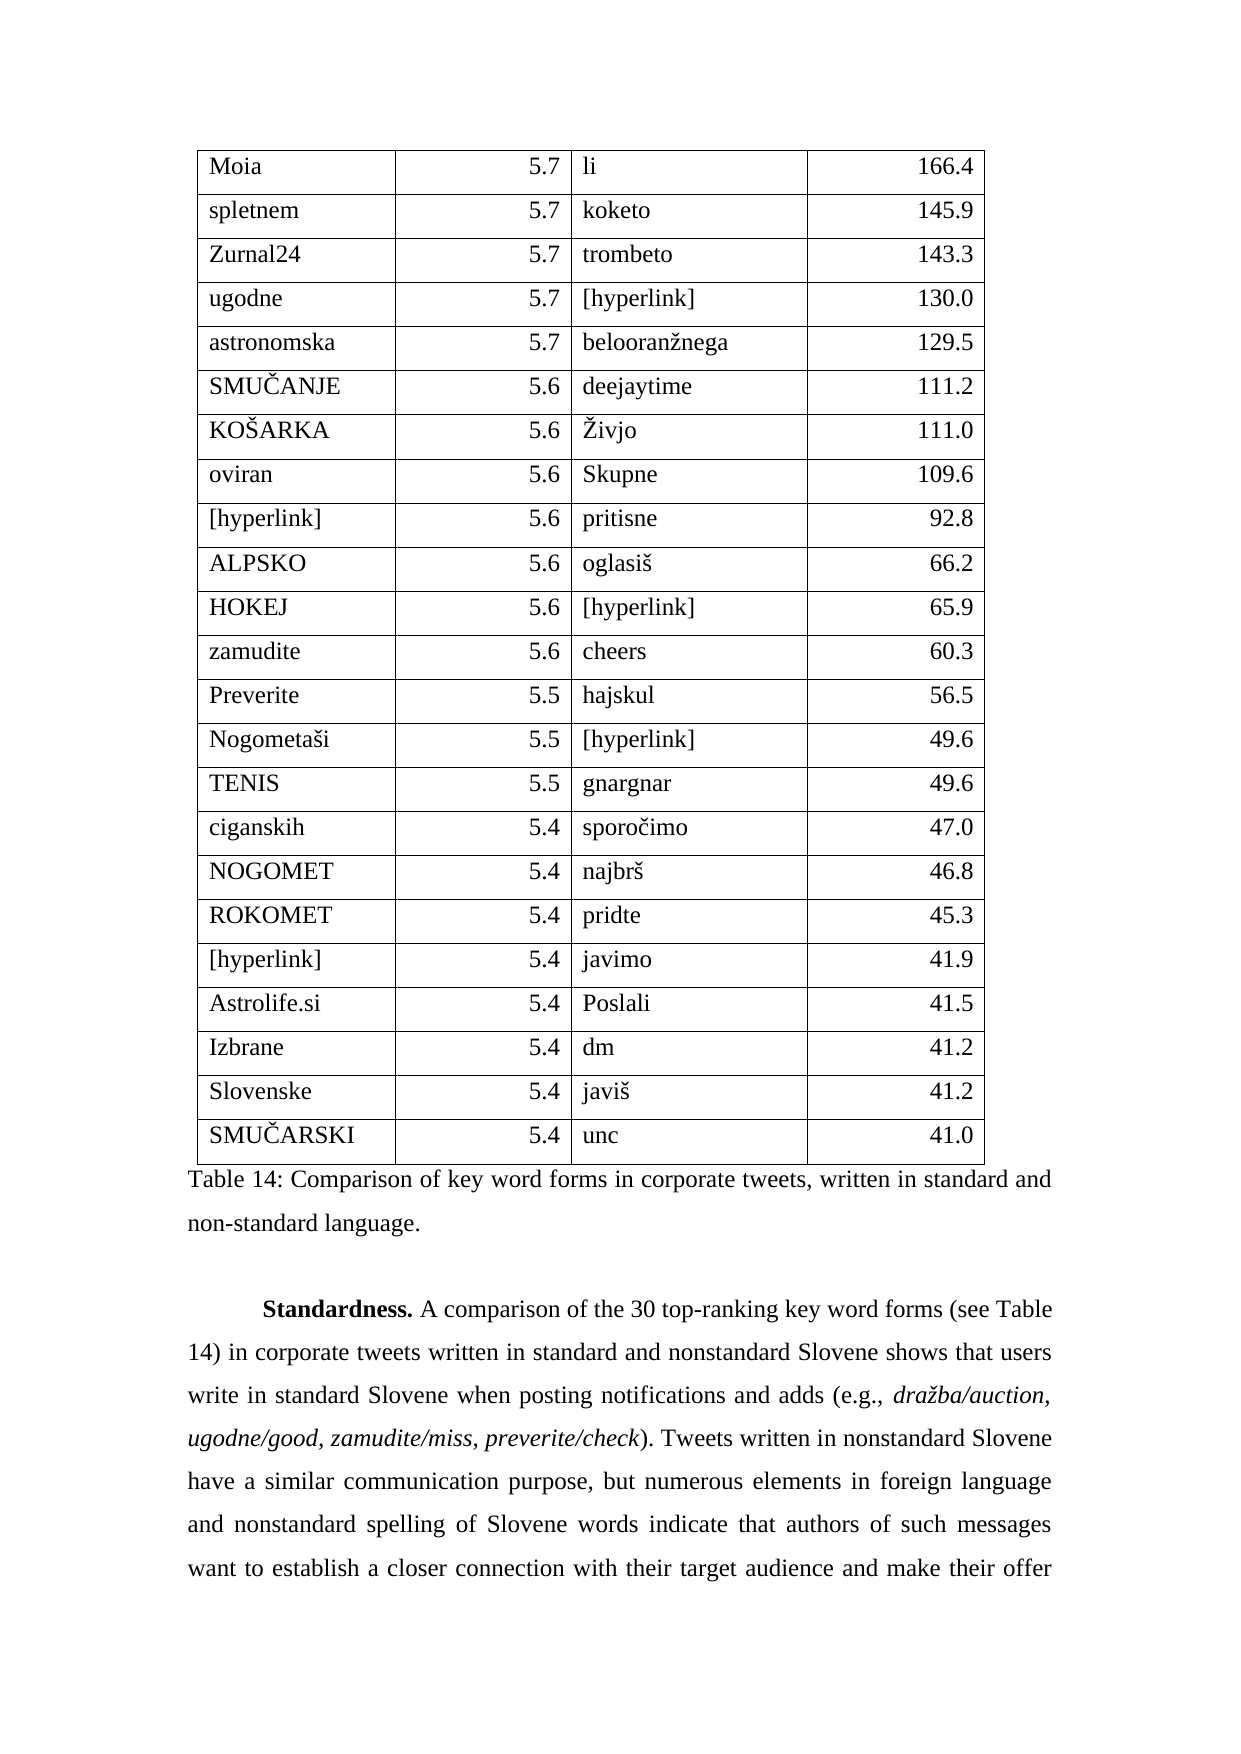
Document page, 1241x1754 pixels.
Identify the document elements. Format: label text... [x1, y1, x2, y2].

table_cell zamudite [198, 636, 395, 679]
table_cell deejaytime [572, 371, 807, 414]
table_cell najbrš [572, 856, 807, 899]
table_cell Skupne [572, 460, 807, 502]
table_cell KOŠARKA [198, 415, 395, 458]
table_cell 5.7 [396, 283, 571, 326]
table_cell 5.6 [396, 371, 571, 414]
table_cell 5.6 [396, 548, 571, 591]
table_cell Astrolife.si [198, 988, 395, 1031]
table_cell hajskul [572, 680, 807, 723]
table_cell 49.6 [808, 724, 984, 767]
table_cell Izbrane [198, 1032, 395, 1075]
table_cell 5.7 [396, 327, 571, 370]
table_cell 5.4 [396, 1076, 571, 1119]
table_cell oviran [198, 460, 395, 502]
table_cell dm [572, 1032, 807, 1075]
table_cell 5.4 [396, 1120, 571, 1163]
table_cell sporočimo [572, 812, 807, 855]
table_cell 5.5 [396, 768, 571, 811]
table_cell Moia [198, 151, 395, 194]
table_cell javiš [572, 1076, 807, 1119]
table_cell cheers [572, 636, 807, 679]
table_cell 129.5 [808, 327, 984, 370]
table_cell HOKEJ [198, 592, 395, 635]
table_cell 5.4 [396, 856, 571, 899]
table_cell 41.9 [808, 944, 984, 987]
table_cell Preverite [198, 680, 395, 723]
table_cell trombeto [572, 239, 807, 282]
table_cell 130.0 [808, 283, 984, 326]
table_cell javimo [572, 944, 807, 987]
table_cell 5.7 [396, 151, 571, 194]
table_cell 66.2 [808, 548, 984, 591]
table_cell 109.6 [808, 460, 984, 502]
table_cell Nogometaši [198, 724, 395, 767]
table_cell SMUČARSKI [198, 1120, 395, 1163]
table_cell 60.3 [808, 636, 984, 679]
table_cell li [572, 151, 807, 194]
table_cell unc [572, 1120, 807, 1163]
table_cell 5.6 [396, 592, 571, 635]
table_cell 41.2 [808, 1076, 984, 1119]
table_cell ALPSKO [198, 548, 395, 591]
table_cell 5.4 [396, 944, 571, 987]
table_cell NOGOMET [198, 856, 395, 899]
table_cell oglasiš [572, 548, 807, 591]
table_cell 5.5 [396, 680, 571, 723]
table_cell [hyperlink] [572, 592, 807, 635]
table_cell 5.7 [396, 195, 571, 238]
table_cell 47.0 [808, 812, 984, 855]
table_cell [hyperlink] [198, 944, 395, 987]
table_cell 5.5 [396, 724, 571, 767]
table_cell [hyperlink] [572, 724, 807, 767]
text Table 14: Comparison of key word forms in corporate tweets, written in standard and non-standard language. [187, 1164, 1053, 1236]
table_cell 5.6 [396, 415, 571, 458]
table_cell ugodne [198, 283, 395, 326]
table_cell 166.4 [808, 151, 984, 194]
table_cell 111.0 [808, 415, 984, 458]
table_cell 5.6 [396, 460, 571, 502]
table_cell 5.6 [396, 636, 571, 679]
table_cell Slovenske [198, 1076, 395, 1119]
table_cell belooranžnega [572, 327, 807, 370]
table_cell Zurnal24 [198, 239, 395, 282]
table_cell astronomska [198, 327, 395, 370]
table_cell 49.6 [808, 768, 984, 811]
table_cell 145.9 [808, 195, 984, 238]
table_cell 92.8 [808, 504, 984, 547]
table_cell TENIS [198, 768, 395, 811]
table_cell SMUČANJE [198, 371, 395, 414]
table_cell pridte [572, 900, 807, 943]
table_cell 5.4 [396, 988, 571, 1031]
table_cell 41.0 [808, 1120, 984, 1163]
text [187, 1294, 1053, 1581]
table_cell 5.4 [396, 900, 571, 943]
table_cell spletnem [198, 195, 395, 238]
table_cell 46.8 [808, 856, 984, 899]
table_cell 56.5 [808, 680, 984, 723]
table_cell Poslali [572, 988, 807, 1031]
table_cell 111.2 [808, 371, 984, 414]
table_cell koketo [572, 195, 807, 238]
table_cell 5.4 [396, 812, 571, 855]
table_cell 65.9 [808, 592, 984, 635]
table_cell 143.3 [808, 239, 984, 282]
table_cell pritisne [572, 504, 807, 547]
table_cell ciganskih [198, 812, 395, 855]
table_cell 5.6 [396, 504, 571, 547]
table_cell 41.5 [808, 988, 984, 1031]
table_cell [hyperlink] [198, 504, 395, 547]
table_cell 45.3 [808, 900, 984, 943]
table_cell 5.7 [396, 239, 571, 282]
table_cell 41.2 [808, 1032, 984, 1075]
table_cell gnargnar [572, 768, 807, 811]
table_cell ROKOMET [198, 900, 395, 943]
table_cell Živjo [572, 415, 807, 458]
table_cell [hyperlink] [572, 283, 807, 326]
table_cell 5.4 [396, 1032, 571, 1075]
